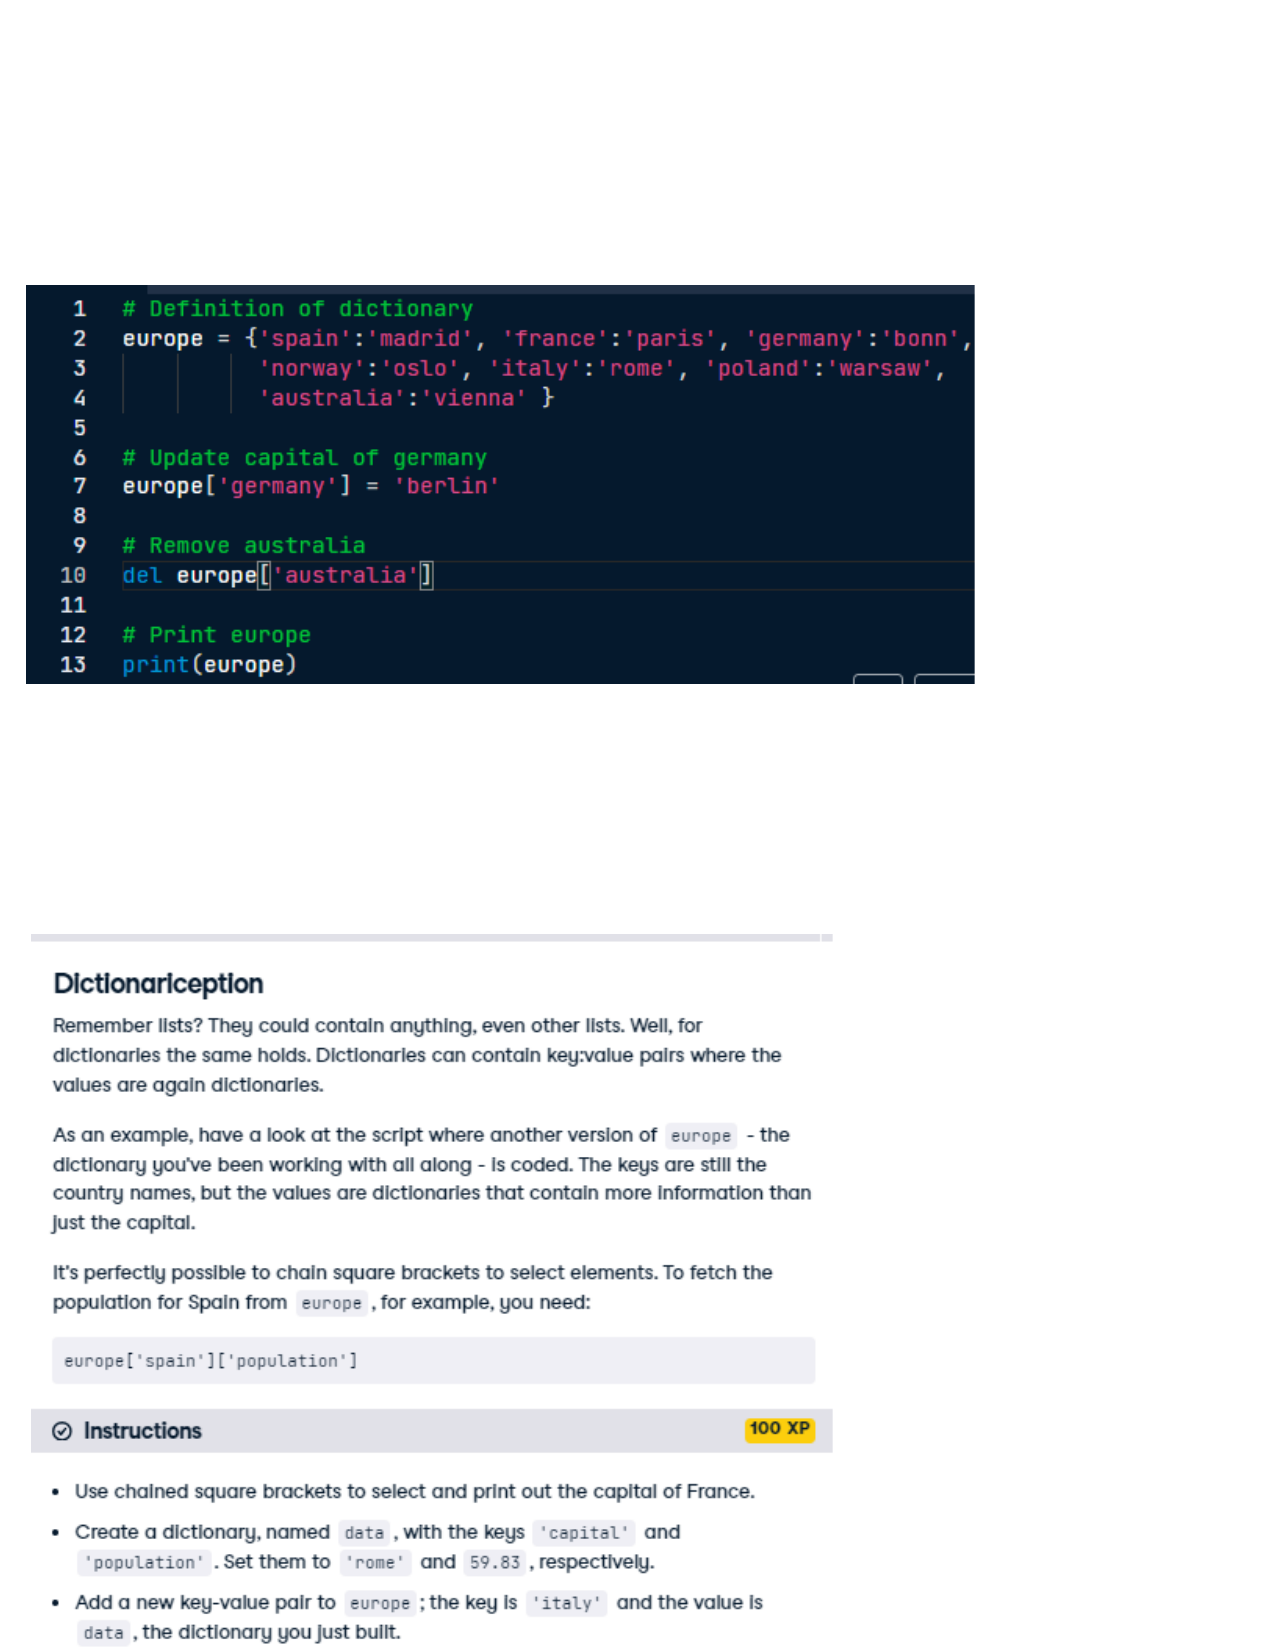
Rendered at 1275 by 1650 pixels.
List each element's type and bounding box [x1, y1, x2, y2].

picture [29, 934, 832, 1647]
picture [24, 285, 975, 682]
